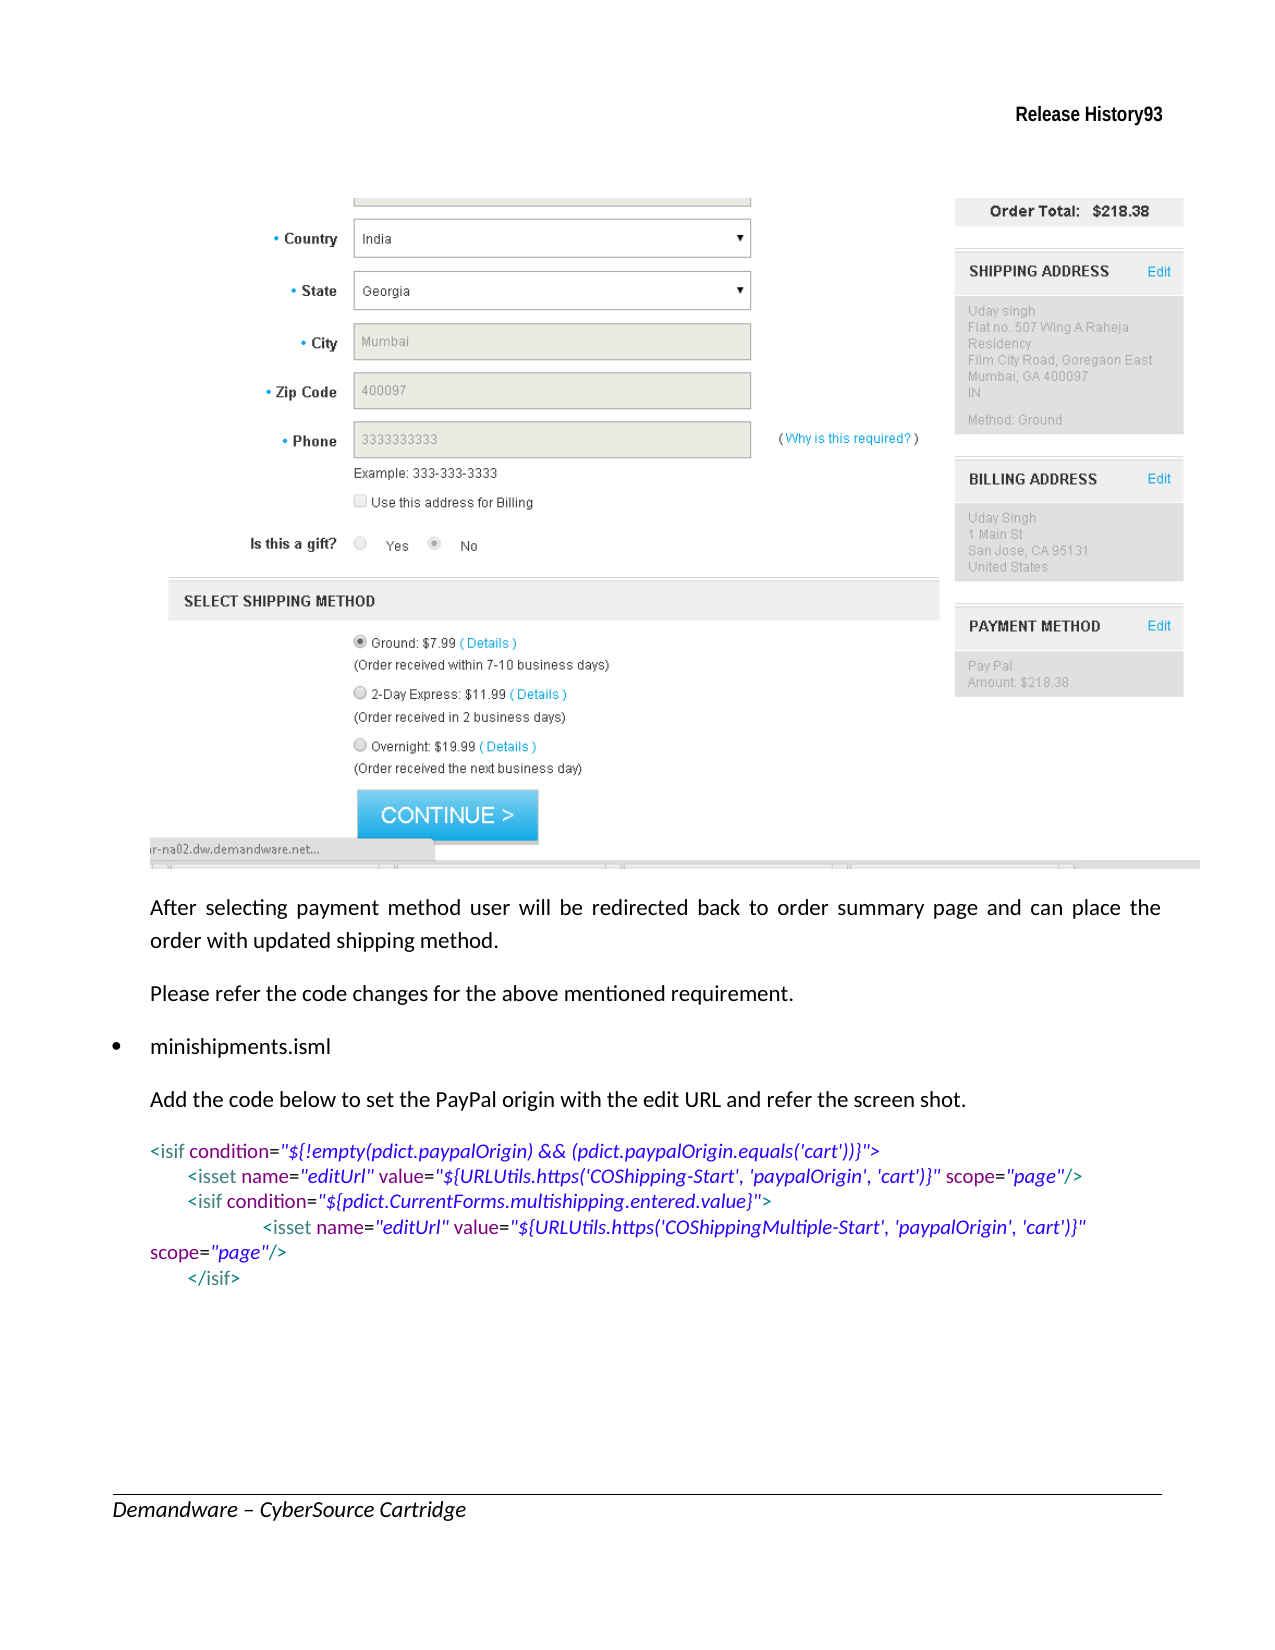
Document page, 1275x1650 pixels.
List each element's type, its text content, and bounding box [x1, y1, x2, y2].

text Add the code below to set the PayPal origin with the edit URL and refer the screen shot. [150, 1085, 1162, 1113]
list minishipments.isml [112, 1032, 1162, 1060]
text <isif condition="${pdict.CurrentForms.multishipping.entered.value}"> [150, 1189, 1162, 1214]
text <isif condition="${!empty(pdict.paypalOrigin) && (pdict.paypalOrigin.equals('cart'))}"> [150, 1138, 1162, 1163]
text </isif> [150, 1265, 1162, 1290]
picture [150, 198, 1200, 869]
text <isset name="editUrl" value="${URLUtils.https('COShippingMultiple-Start', 'paypalOrigin', 'cart')}" scope="page"/> [150, 1214, 1162, 1265]
text Please refer the code changes for the above mentioned requirement. [150, 979, 1162, 1007]
text After selecting payment method user will be redirected back to order summary page and can place the order with updated shipping method. [150, 893, 1162, 954]
text <isset name="editUrl" value="${URLUtils.https('COShipping-Start', 'paypalOrigin', 'cart')}" scope="page"/> [150, 1163, 1162, 1189]
